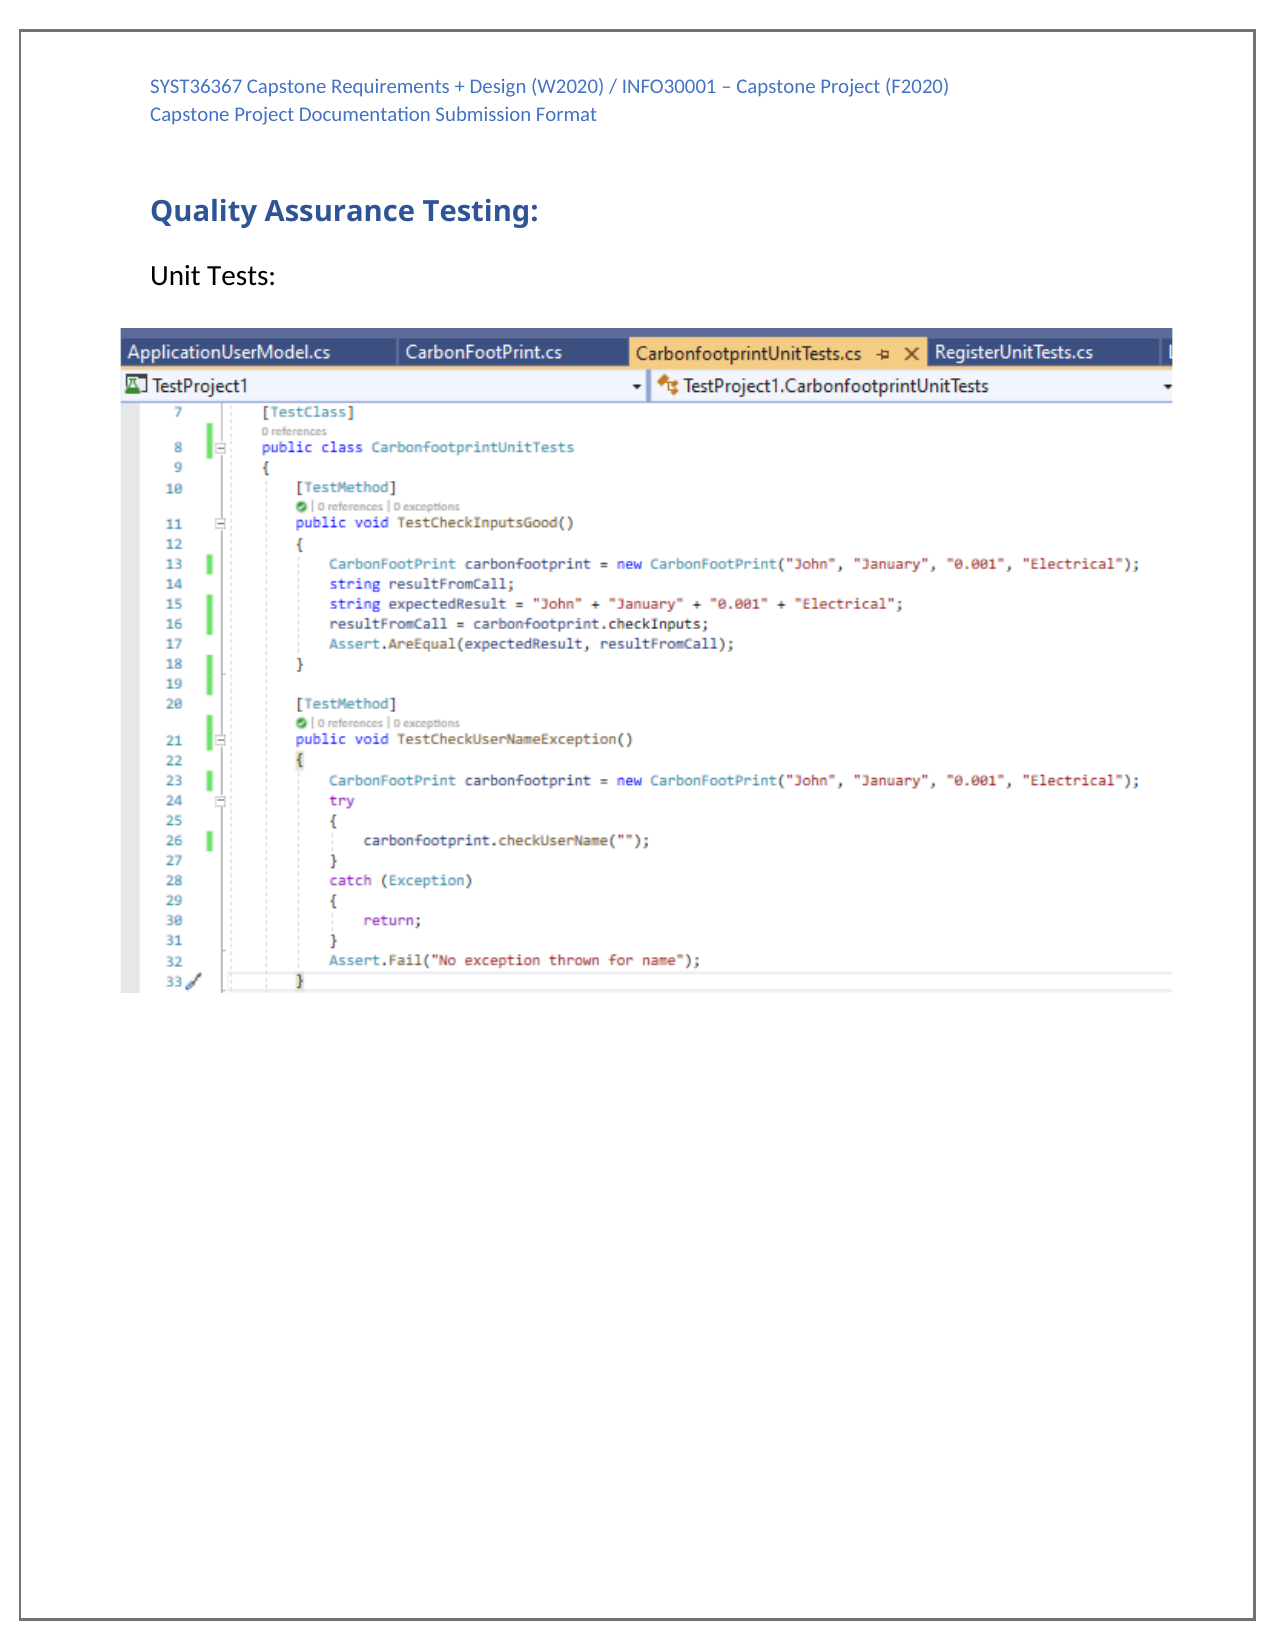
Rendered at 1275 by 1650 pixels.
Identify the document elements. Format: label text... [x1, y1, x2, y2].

picture [120, 328, 1173, 993]
subtitle Quality Assurance Testing: [150, 190, 1125, 229]
text Unit Tests: [150, 257, 1125, 293]
